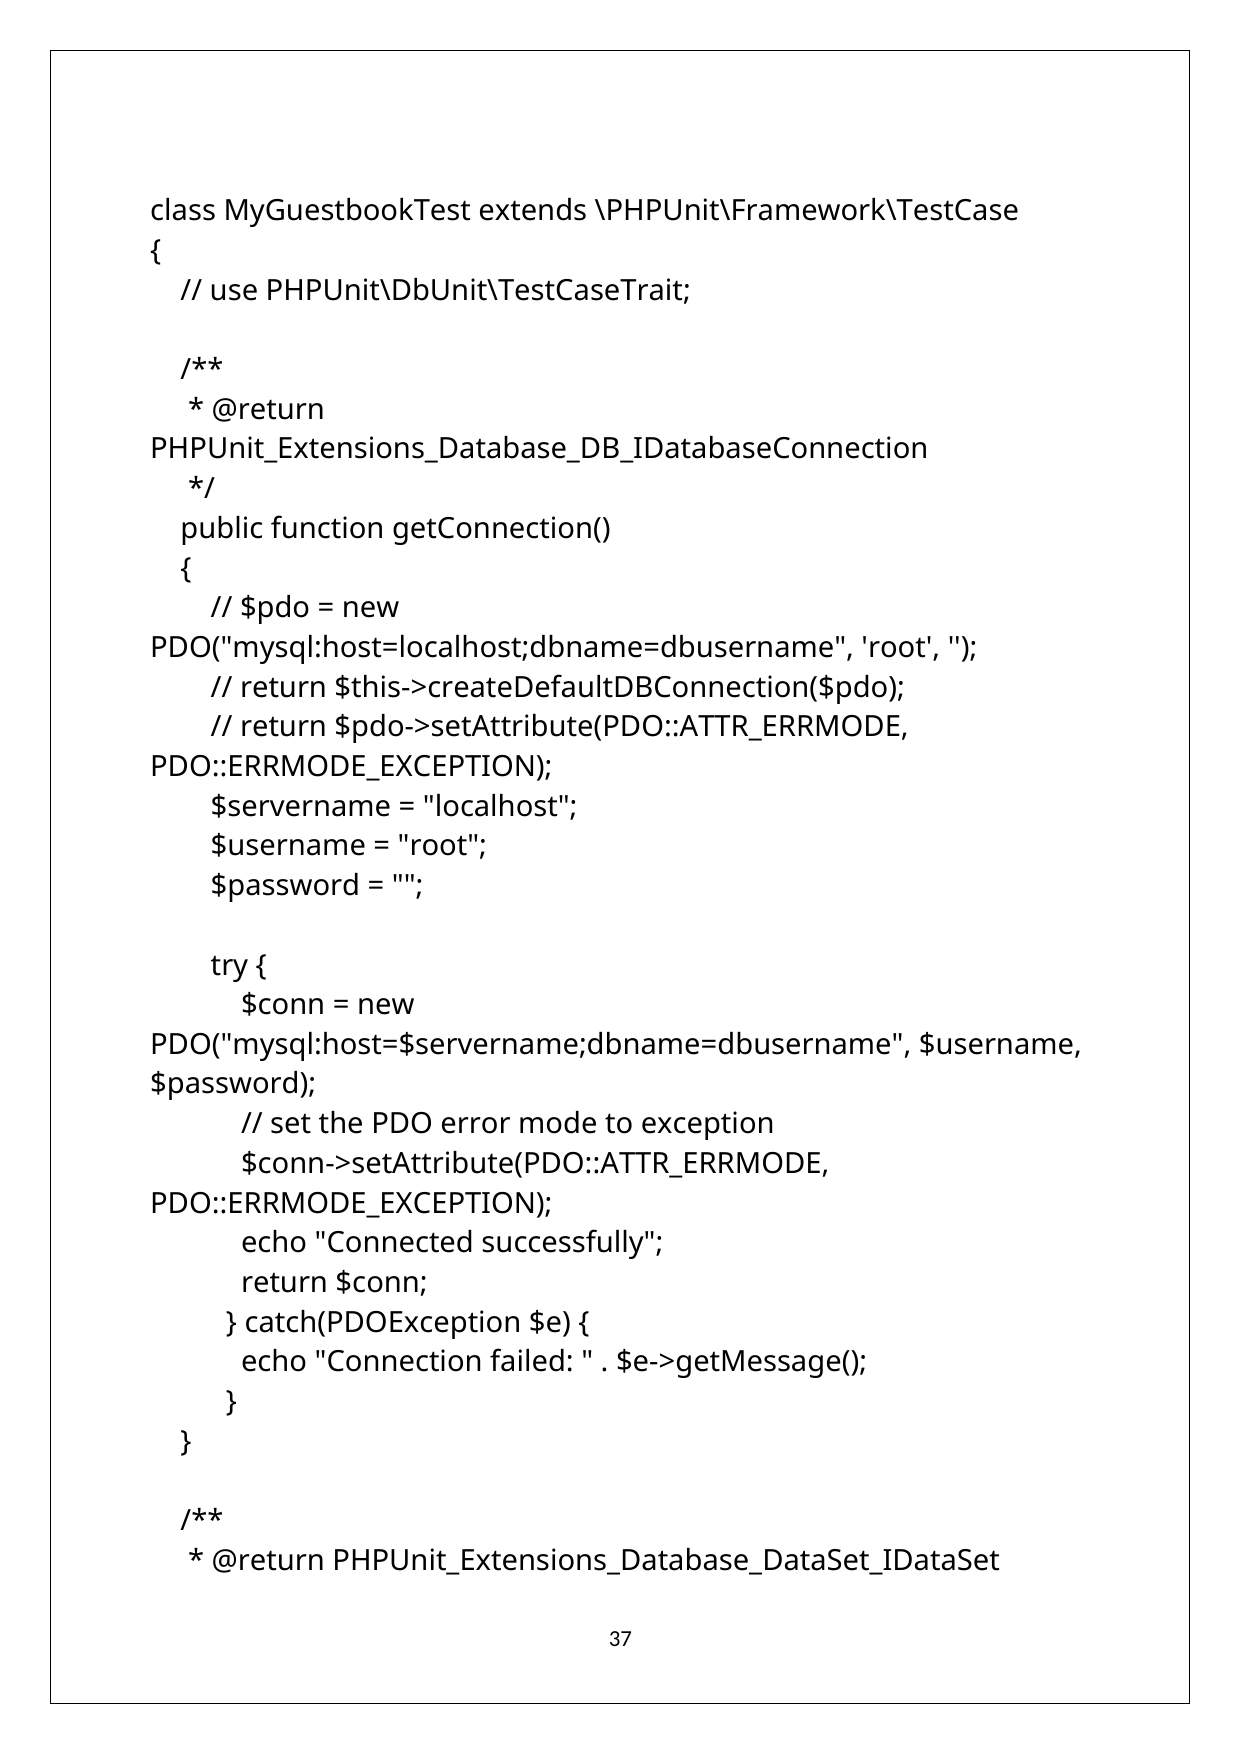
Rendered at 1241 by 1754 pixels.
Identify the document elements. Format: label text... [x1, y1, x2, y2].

text } [150, 1420, 1090, 1460]
text // use PHPUnit\DbUnit\TestCaseTrait; [150, 269, 1090, 309]
text try { [150, 944, 1090, 983]
text $conn->setAttribute(PDO::ATTR_ERRMODE, PDO::ERRMODE_EXCEPTION); [150, 1142, 1090, 1222]
text */ [150, 467, 1090, 507]
text // return $this->createDefaultDBConnection($pdo); [150, 666, 1090, 706]
text // set the PDO error mode to exception [150, 1102, 1090, 1142]
text // $pdo = new PDO("mysql:host=localhost;dbname=dbusername", 'root', ''); [150, 587, 1090, 666]
text * @return PHPUnit_Extensions_Database_DB_IDatabaseConnection [150, 388, 1090, 467]
text $password = ""; [150, 864, 1090, 904]
text public function getConnection() [150, 507, 1090, 547]
text { [150, 229, 1090, 269]
text return $conn; [150, 1261, 1090, 1301]
text * @return PHPUnit_Extensions_Database_DataSet_IDataSet [150, 1539, 1090, 1579]
text echo "Connected successfully"; [150, 1222, 1090, 1261]
text } catch(PDOException $e) { [150, 1301, 1090, 1341]
text { [150, 547, 1090, 587]
text $conn = new PDO("mysql:host=$servername;dbname=dbusername", $username, $password); [150, 983, 1090, 1102]
text $servername = "localhost"; [150, 785, 1090, 825]
text // return $pdo->setAttribute(PDO::ATTR_ERRMODE, PDO::ERRMODE_EXCEPTION); [150, 706, 1090, 785]
text $username = "root"; [150, 825, 1090, 864]
text class MyGuestbookTest extends \PHPUnit\Framework\TestCase [150, 190, 1090, 229]
text /** [150, 1499, 1090, 1539]
text echo "Connection failed: " . $e->getMessage(); [150, 1341, 1090, 1380]
text } [150, 1380, 1090, 1420]
text /** [150, 348, 1090, 388]
